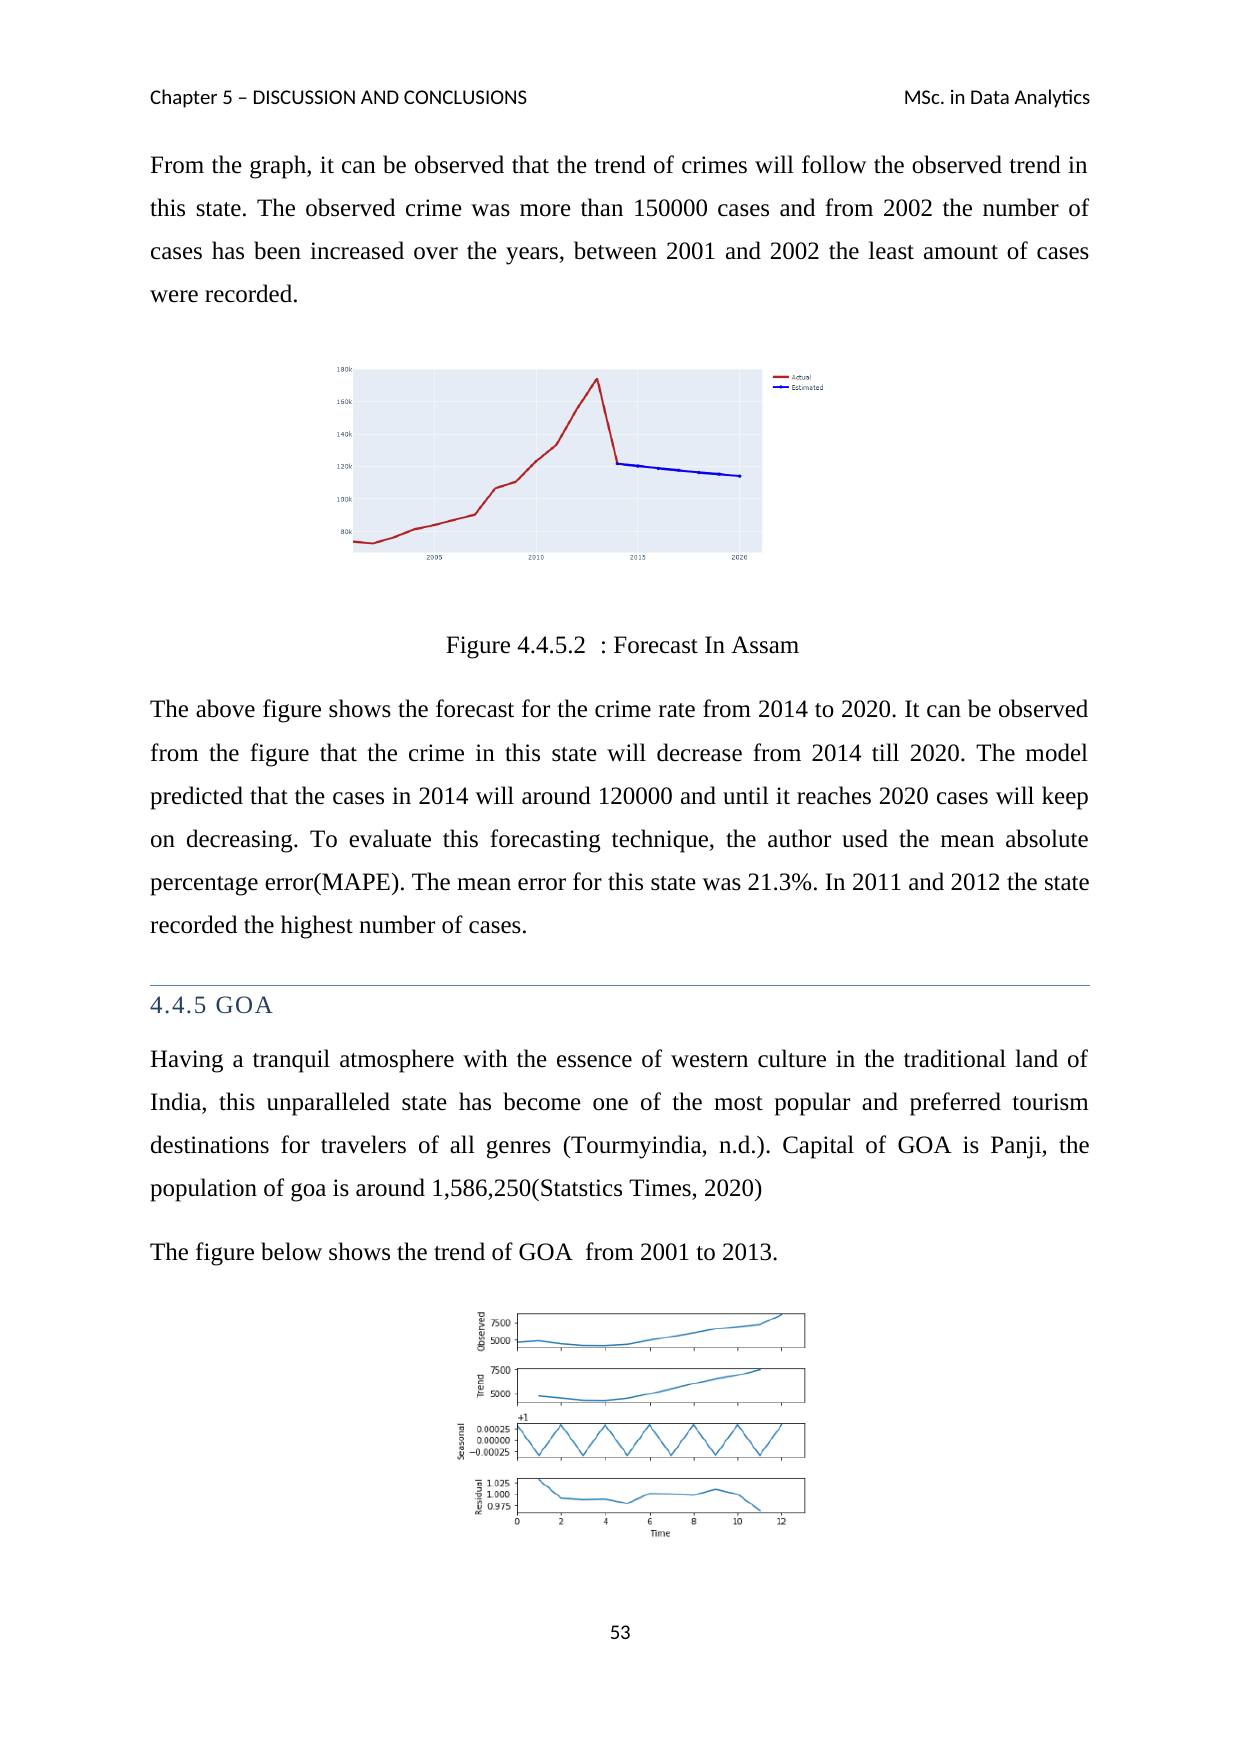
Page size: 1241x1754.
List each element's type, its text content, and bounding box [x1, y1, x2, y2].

text Having a tranquil atmosphere with the essence of western culture in the traditional land of India, this unparalleled state has become one of the most popular and preferred tourism destinations for travelers of all genres (Tourmyindia, n.d.). Capital of GOA is Panji, the population of goa is around 1,586,250(Statstics Times, 2020) [150, 1044, 1090, 1202]
subtitle 4.4.5 GOA [150, 986, 1090, 1019]
text From the graph, it can be observed that the trend of crimes will follow the observed trend in this state. The observed crime was more than 150000 cases and from 2002 the number of cases has been increased over the years, between 2001 and 2002 the least amount of cases were recorded. [150, 150, 1090, 308]
text The figure below shows the trend of GOA from 2001 to 2013. [150, 1237, 1090, 1266]
text The above figure shows the forecast for the crime rate from 2014 to 2020. It can be observed from the figure that the crime in this state will decrease from 2014 till 2020. The model predicted that the cases in 2014 will around 120000 and until it reaches 2020 cases will keep on decreasing. To evaluate this forecasting technique, the author used the mean absolute percentage error(MAPE). The mean error for this state was 21.3%. In 2011 and 2012 the state recorded the highest number of cases. [150, 694, 1090, 939]
picture [318, 343, 826, 596]
list : Forecast In Assam [516, 631, 1090, 659]
picture [450, 1301, 835, 1550]
